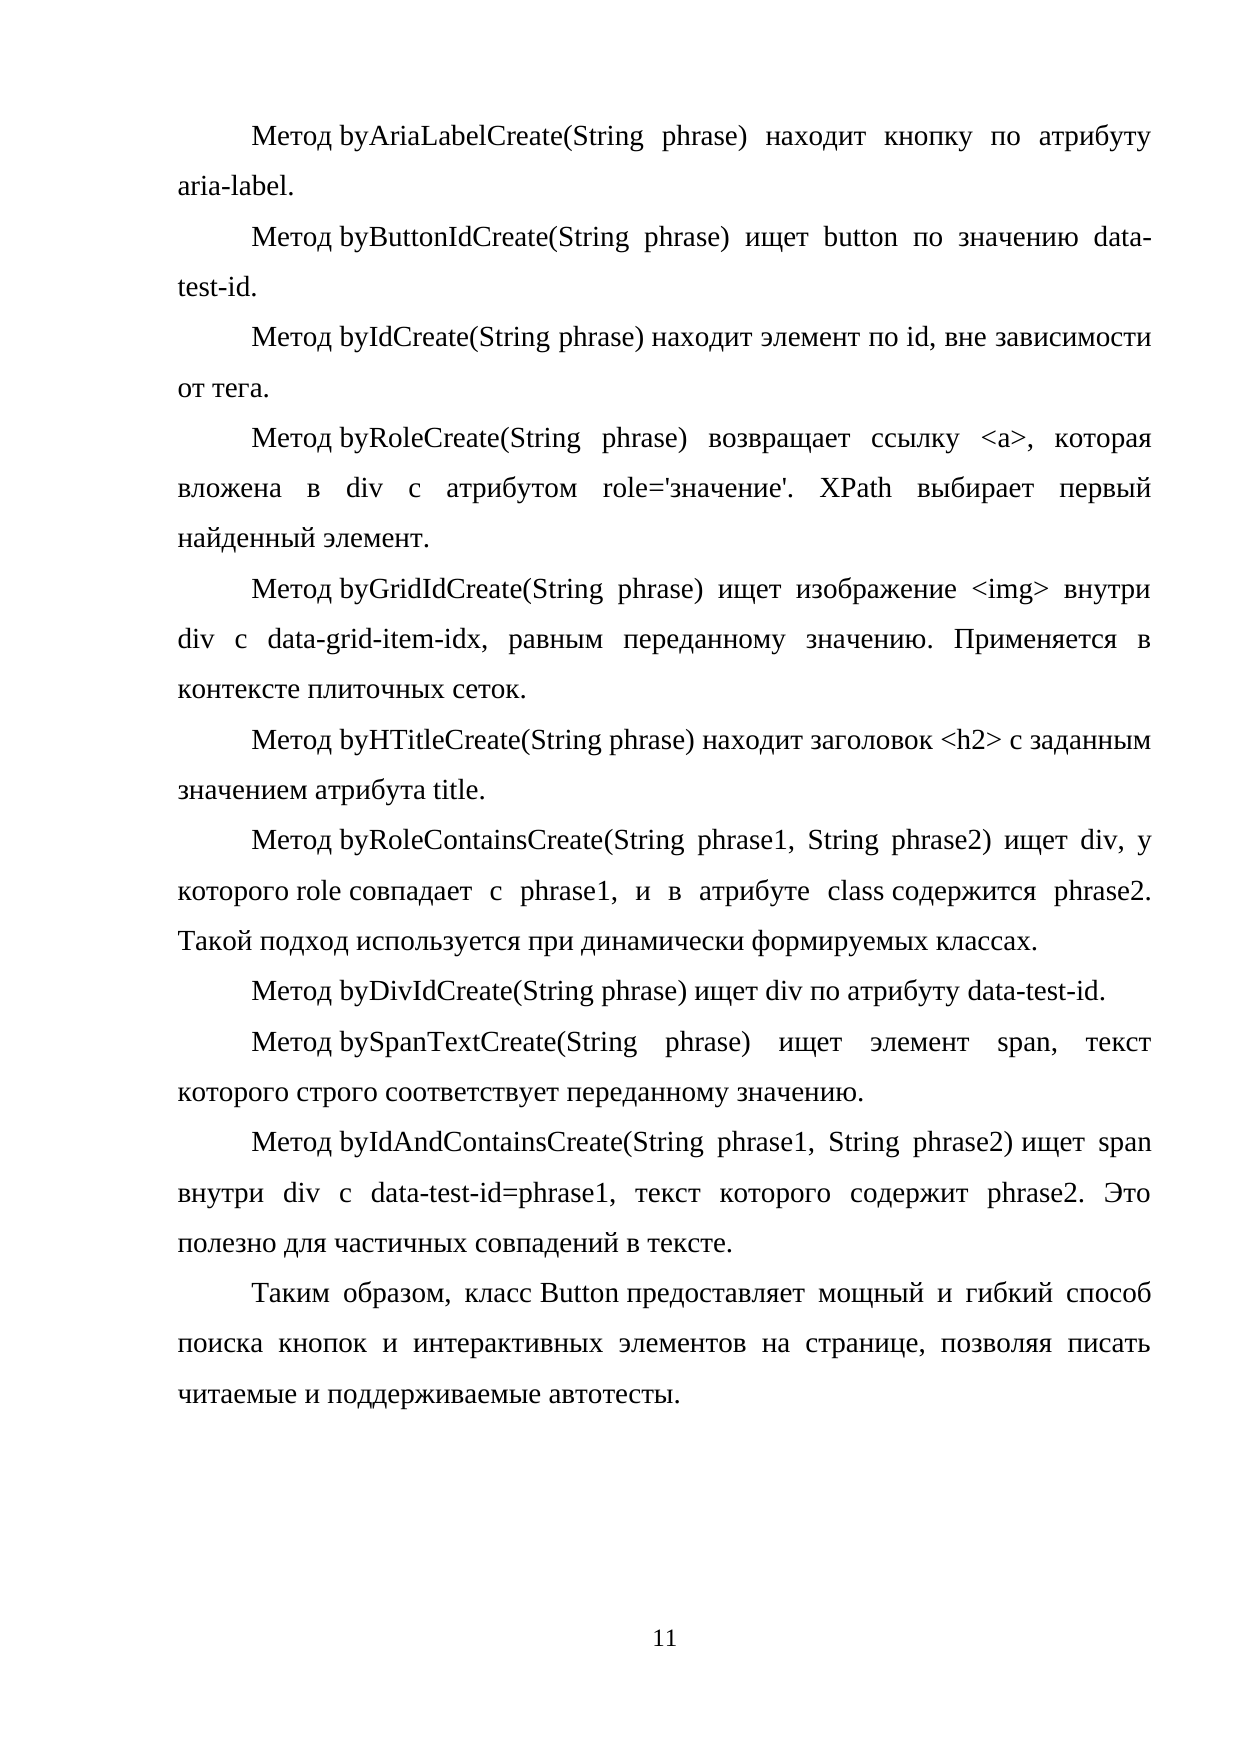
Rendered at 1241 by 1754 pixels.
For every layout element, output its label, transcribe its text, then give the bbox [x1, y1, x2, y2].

text Метод bySpanTextCreate(String phrase) ищет элемент span, текст которого строго соответствует переданному значению. [177, 1024, 1152, 1108]
text Метод byHTitleCreate(String phrase) находит заголовок <h2> с заданным значением атрибута title. [177, 722, 1152, 806]
text Метод byIdAndContainsCreate(String phrase1, String phrase2) ищет span внутри div с data-test-id=phrase1, текст которого содержит phrase2. Это полезно для частичных совпадений в тексте. [177, 1124, 1152, 1258]
text Метод byAriaLabelCreate(String phrase) находит кнопку по атрибуту aria-label. [177, 118, 1152, 202]
text Метод byButtonIdCreate(String phrase) ищет button по значению data-test-id. [177, 219, 1152, 303]
text Метод byRoleCreate(String phrase) возвращает ссылку <a>, которая вложена в div с атрибутом role='значение'. XPath выбирает первый найденный элемент. [177, 420, 1152, 554]
text Таким образом, класс Button предоставляет мощный и гибкий способ поиска кнопок и интерактивных элементов на странице, позволяя писать читаемые и поддерживаемые автотесты. [177, 1275, 1152, 1409]
text Метод byRoleContainsCreate(String phrase1, String phrase2) ищет div, у которого role совпадает с phrase1, и в атрибуте class содержится phrase2. Такой подход используется при динамически формируемых классах. [177, 822, 1152, 957]
text Метод byDivIdCreate(String phrase) ищет div по атрибуту data-test-id. [177, 973, 1152, 1007]
text Метод byGridIdCreate(String phrase) ищет изображение <img> внутри div с data-grid-item-idx, равным переданному значению. Применяется в контексте плиточных сеток. [177, 571, 1152, 705]
text Метод byIdCreate(String phrase) находит элемент по id, вне зависимости от тега. [177, 319, 1152, 403]
